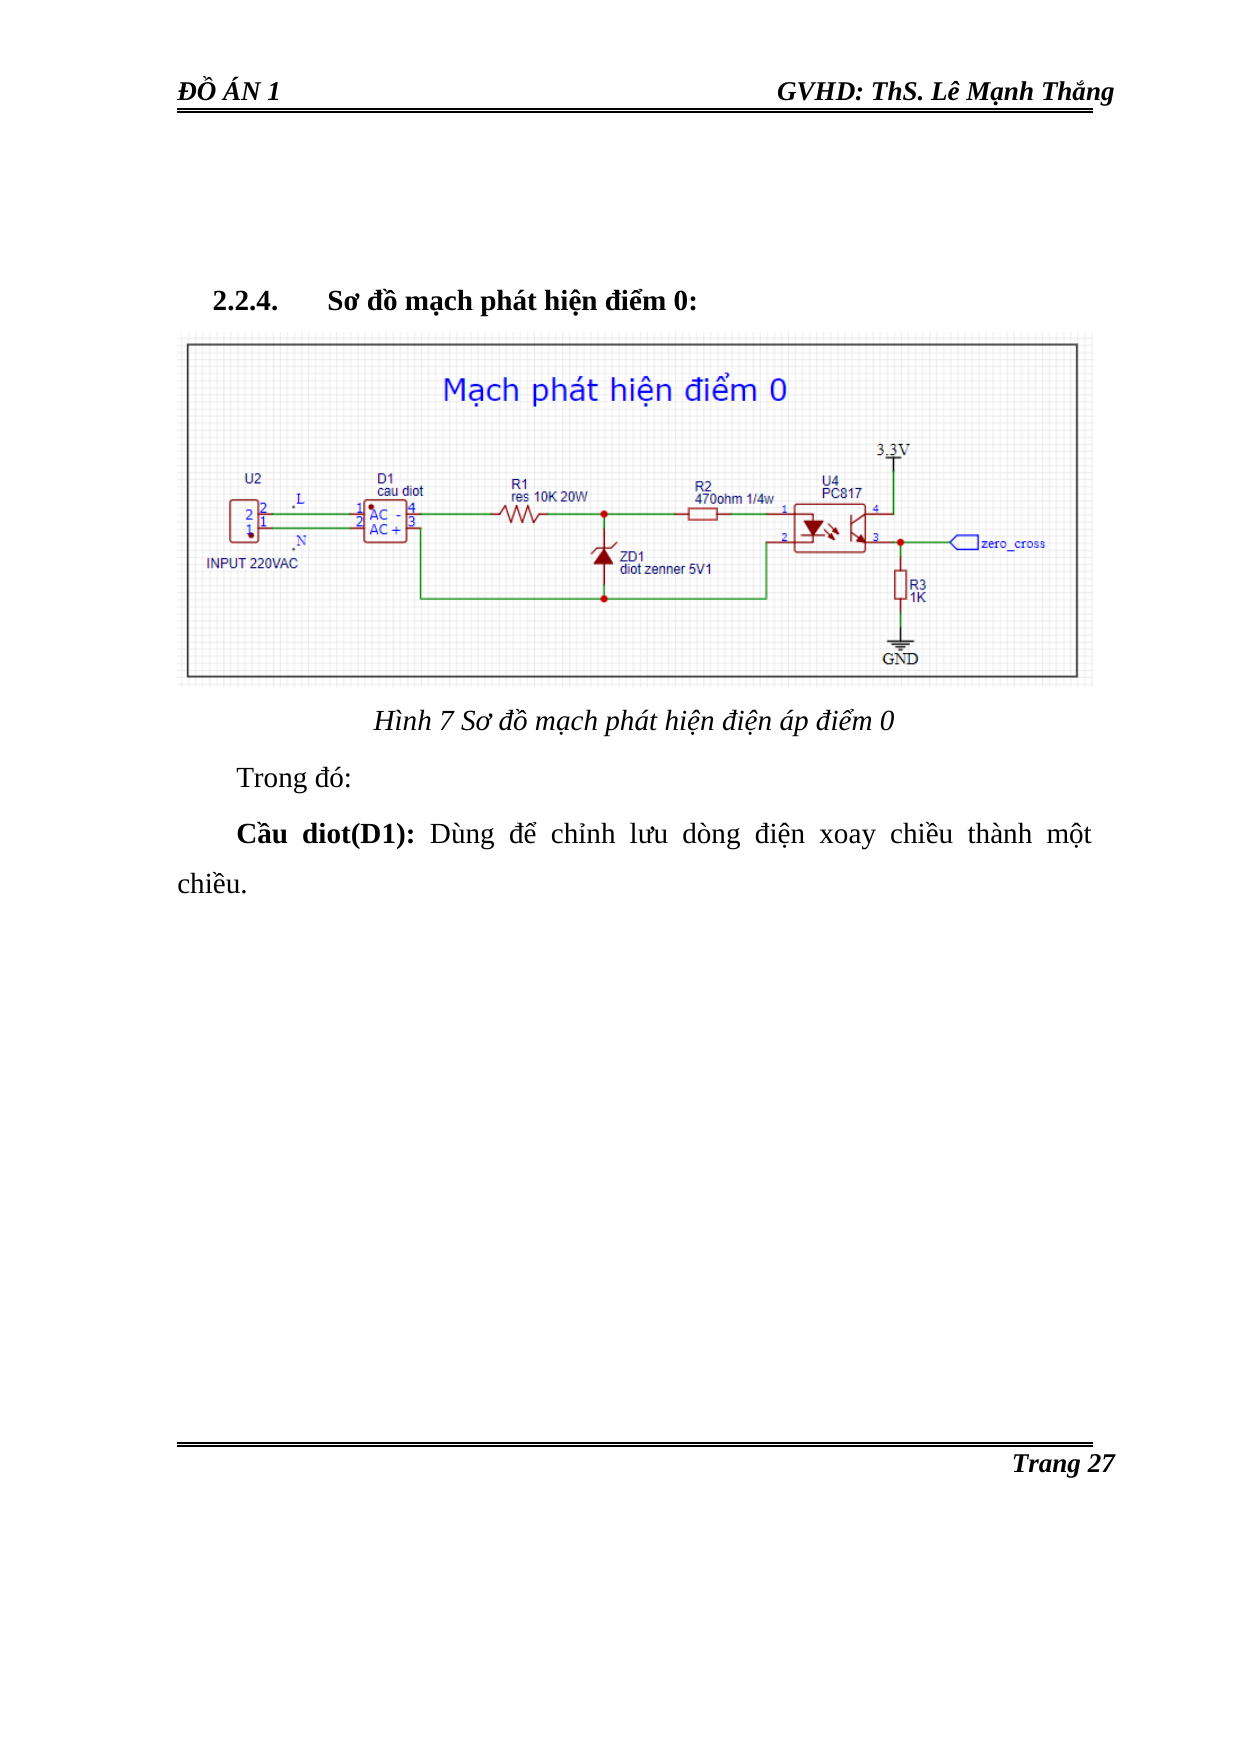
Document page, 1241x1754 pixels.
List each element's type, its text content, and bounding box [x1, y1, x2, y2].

picture [177, 332, 1094, 687]
text Trong đó: [177, 760, 1093, 793]
subtitle Sơ đồ mạch phát hiện điểm 0: [183, 283, 1093, 316]
text Cầu diot(D1): Dùng để chỉnh lưu dòng điện xoay chiều thành một chiều. [177, 816, 1093, 900]
